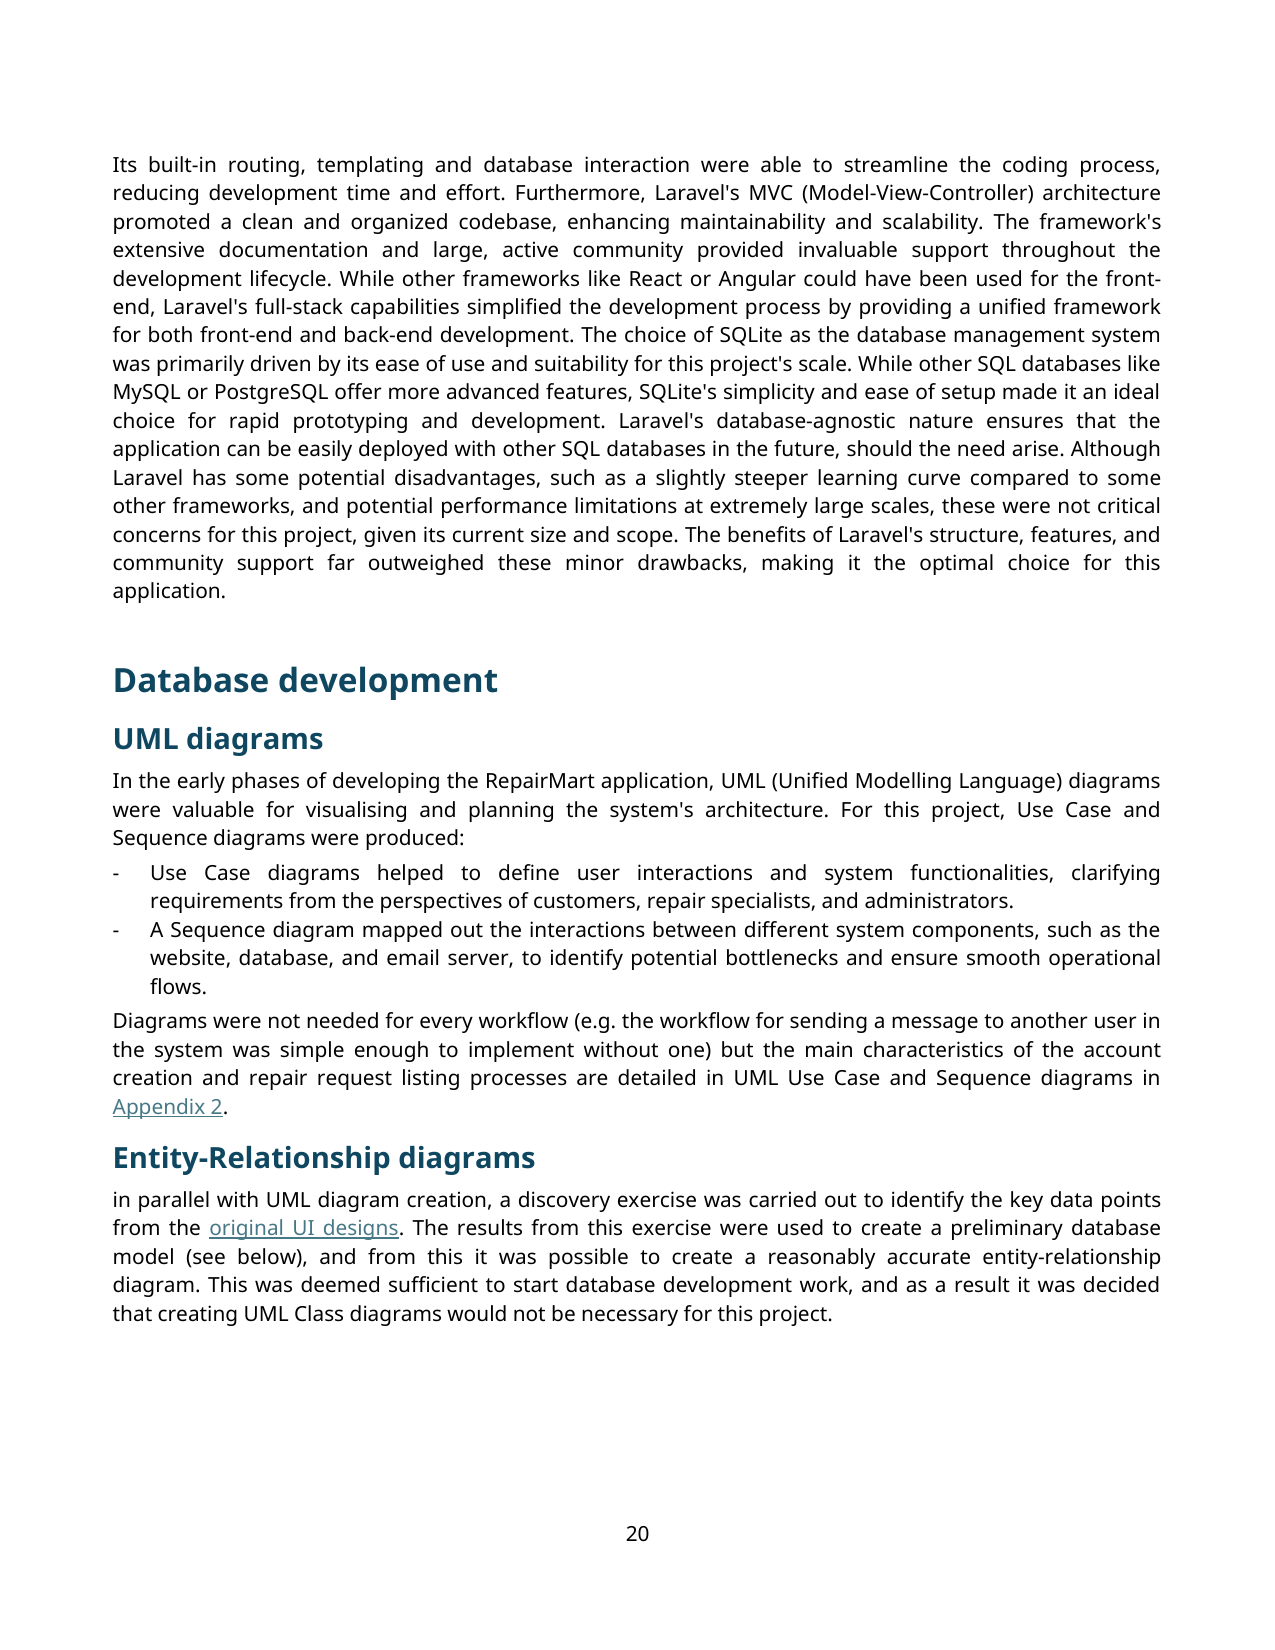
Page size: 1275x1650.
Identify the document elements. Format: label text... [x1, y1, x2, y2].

text In the early phases of developing the RepairMart application, UML (Unified Modelling Language) diagrams were valuable for visualising and planning the system's architecture. For this project, Use Case and Sequence diagrams were produced: [112, 766, 1162, 852]
subtitle Entity-Relationship diagrams [112, 1137, 1162, 1177]
subtitle Database development [112, 656, 1162, 702]
list Use Case diagrams helped to define user interactions and system functionalities, clarifying requirements from the perspectives of customers, repair specialists, and administrators. [112, 858, 1162, 915]
text Its built-in routing, templating and database interaction were able to streamline the coding process, reducing development time and effort. Furthermore, Laravel's MVC (Model-View-Controller) architecture promoted a clean and organized codebase, enhancing maintainability and scalability. The framework's extensive documentation and large, active community provided invaluable support throughout the development lifecycle. While other frameworks like React or Angular could have been used for the front-end, Laravel's full-stack capabilities simplified the development process by providing a unified framework for both front-end and back-end development. The choice of SQLite as the database management system was primarily driven by its ease of use and suitability for this project's scale. While other SQL databases like MySQL or PostgreSQL offer more advanced features, SQLite's simplicity and ease of setup made it an ideal choice for rapid prototyping and development. Laravel's database-agnostic nature ensures that the application can be easily deployed with other SQL databases in the future, should the need arise. Although Laravel has some potential disadvantages, such as a slightly steeper learning curve compared to some other frameworks, and potential performance limitations at extremely large scales, these were not critical concerns for this project, given its current size and scope. The benefits of Laravel's structure, features, and community support far outweighed these minor drawbacks, making it the optimal choice for this application. [112, 150, 1162, 605]
text Diagrams were not needed for every workflow (e.g. the workflow for sending a message to another user in the system was simple enough to implement without one) but the main characteristics of the account creation and repair request listing processes are detailed in UML Use Case and Sequence diagrams in Appendix 2. [112, 1006, 1162, 1120]
list A Sequence diagram mapped out the interactions between different system components, such as the website, database, and email server, to identify potential bottlenecks and ensure smooth operational flows. [112, 915, 1162, 1000]
subtitle UML diagrams [112, 718, 1162, 758]
text in parallel with UML diagram creation, a discovery exercise was carried out to identify the key data points from the original UI designs. The results from this exercise were used to create a preliminary database model (see below), and from this it was possible to create a reasonably accurate entity-relationship diagram. This was deemed sufficient to start database development work, and as a result it was decided that creating UML Class diagrams would not be necessary for this project. [112, 1185, 1162, 1327]
